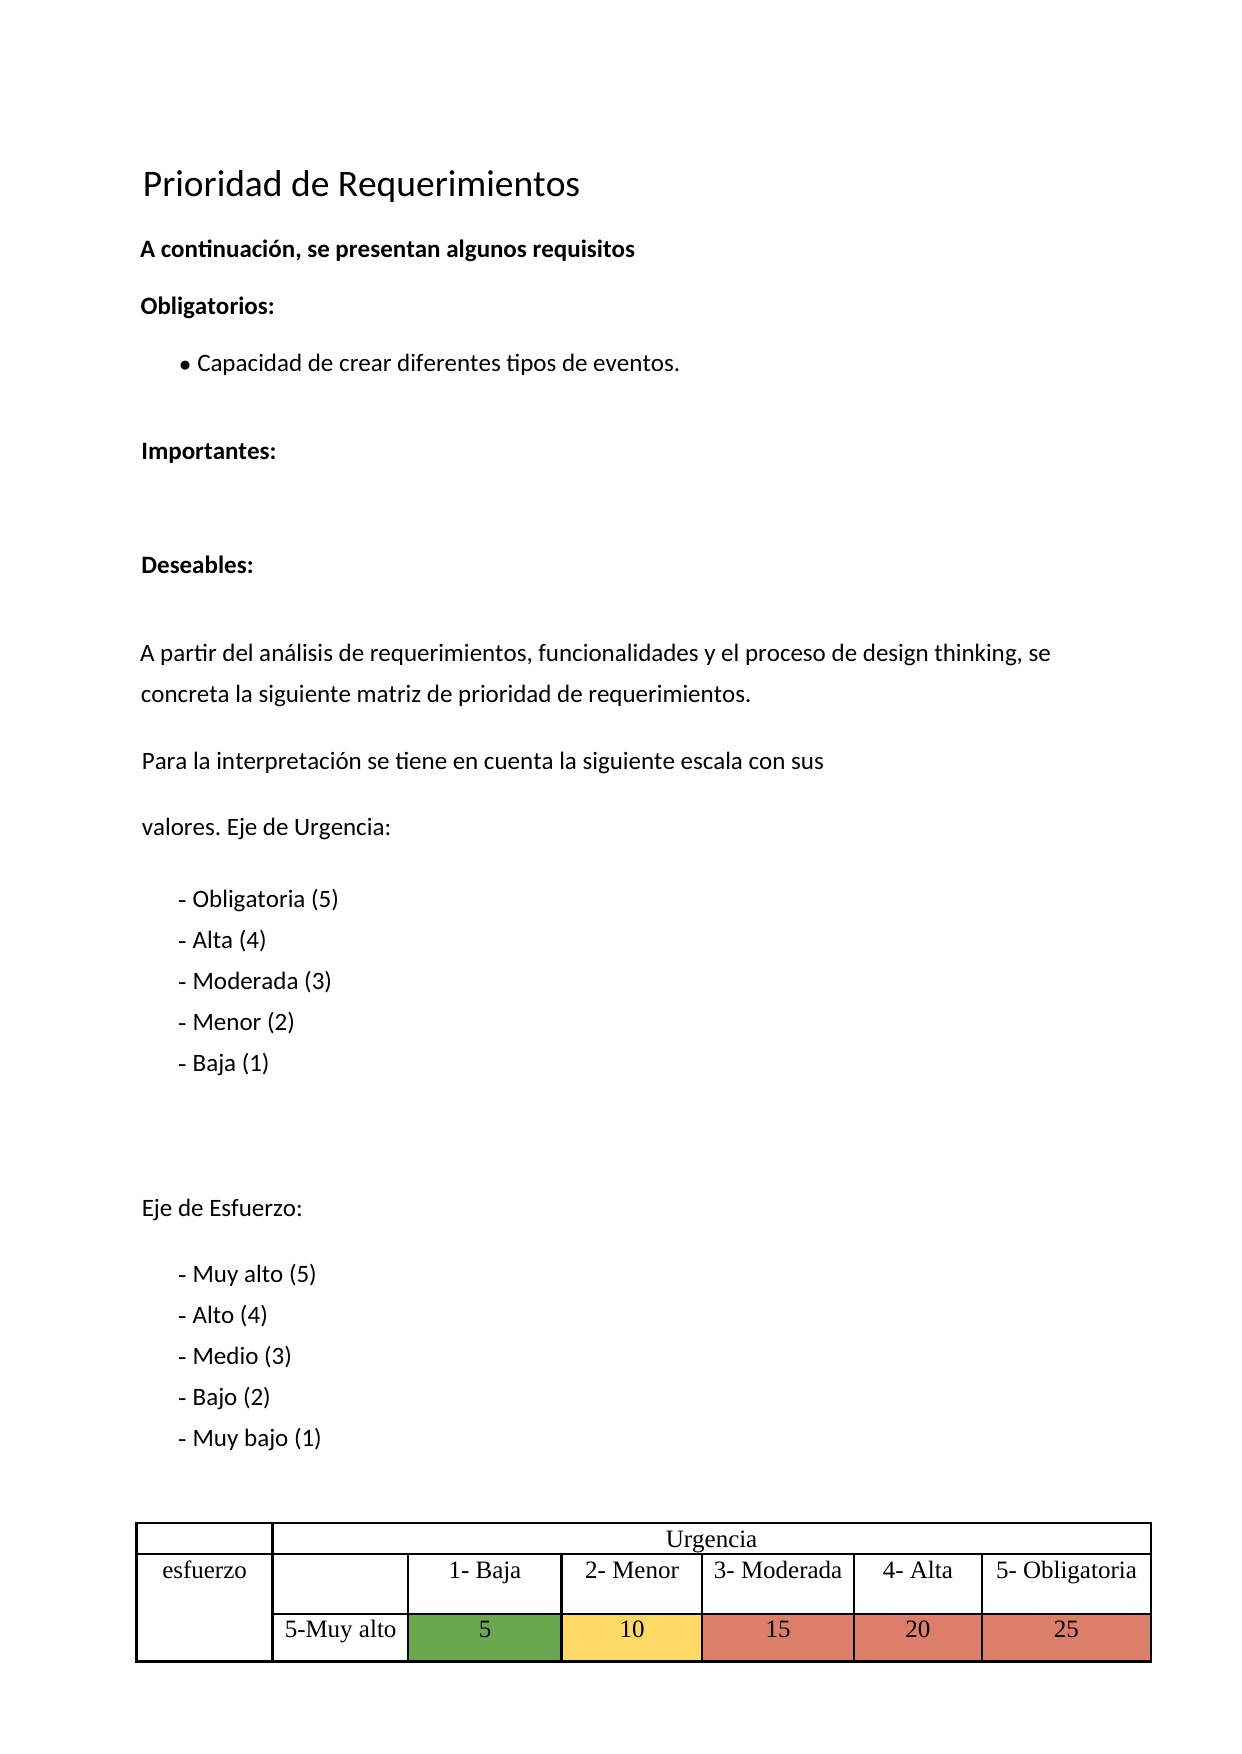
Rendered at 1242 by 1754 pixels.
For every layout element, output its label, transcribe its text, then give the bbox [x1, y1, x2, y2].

text ● Capacidad de crear diferentes tipos de eventos. [179, 347, 1126, 377]
table_cell 1- Baja [409, 1555, 560, 1612]
text Para la interpretación se tiene en cuenta la siguiente escala con sus valores. Eje de Urgencia: [142, 745, 905, 841]
table_cell 5 [409, 1615, 560, 1660]
table_cell 10 [563, 1615, 701, 1660]
table_cell 5- Obligatoria [983, 1555, 1150, 1612]
text - Muy bajo (1) [178, 1422, 1126, 1452]
text A partir del análisis de requerimientos, funcionalidades y el proceso de design thinking, se concreta la siguiente matriz de prioridad de requerimientos. [140, 638, 1105, 708]
text Importantes: [141, 436, 927, 466]
table_cell 4- Alta [855, 1555, 981, 1612]
table_header [138, 1524, 271, 1553]
text Eje de Esfuerzo: [142, 1192, 1126, 1223]
table_cell 5-Muy alto [274, 1615, 407, 1660]
text - Alto (4) [178, 1299, 1126, 1329]
text Deseables: [141, 550, 1126, 580]
text Prioridad de Requerimientos [143, 160, 1126, 206]
table_cell 20 [855, 1615, 981, 1660]
table_cell esfuerzo [138, 1555, 271, 1660]
text - Obligatoria (5) [178, 883, 1126, 913]
text A continuación, se presentan algunos requisitos [140, 233, 1126, 264]
text Obligatorios: [140, 290, 1126, 321]
table_cell [274, 1555, 407, 1612]
table_cell 25 [983, 1615, 1150, 1660]
text - Medio (3) [178, 1340, 1126, 1370]
text - Menor (2) [178, 1006, 1126, 1036]
table_cell 3- Moderada [703, 1555, 853, 1612]
table_cell 2- Menor [563, 1555, 701, 1612]
text - Bajo (2) [178, 1381, 1126, 1411]
text - Baja (1) [178, 1047, 1126, 1077]
table_header Urgencia [274, 1524, 1150, 1553]
text - Muy alto (5) [178, 1258, 1126, 1288]
table_cell 15 [703, 1615, 853, 1660]
text - Alta (4) [178, 924, 1126, 954]
text - Moderada (3) [178, 965, 1126, 995]
